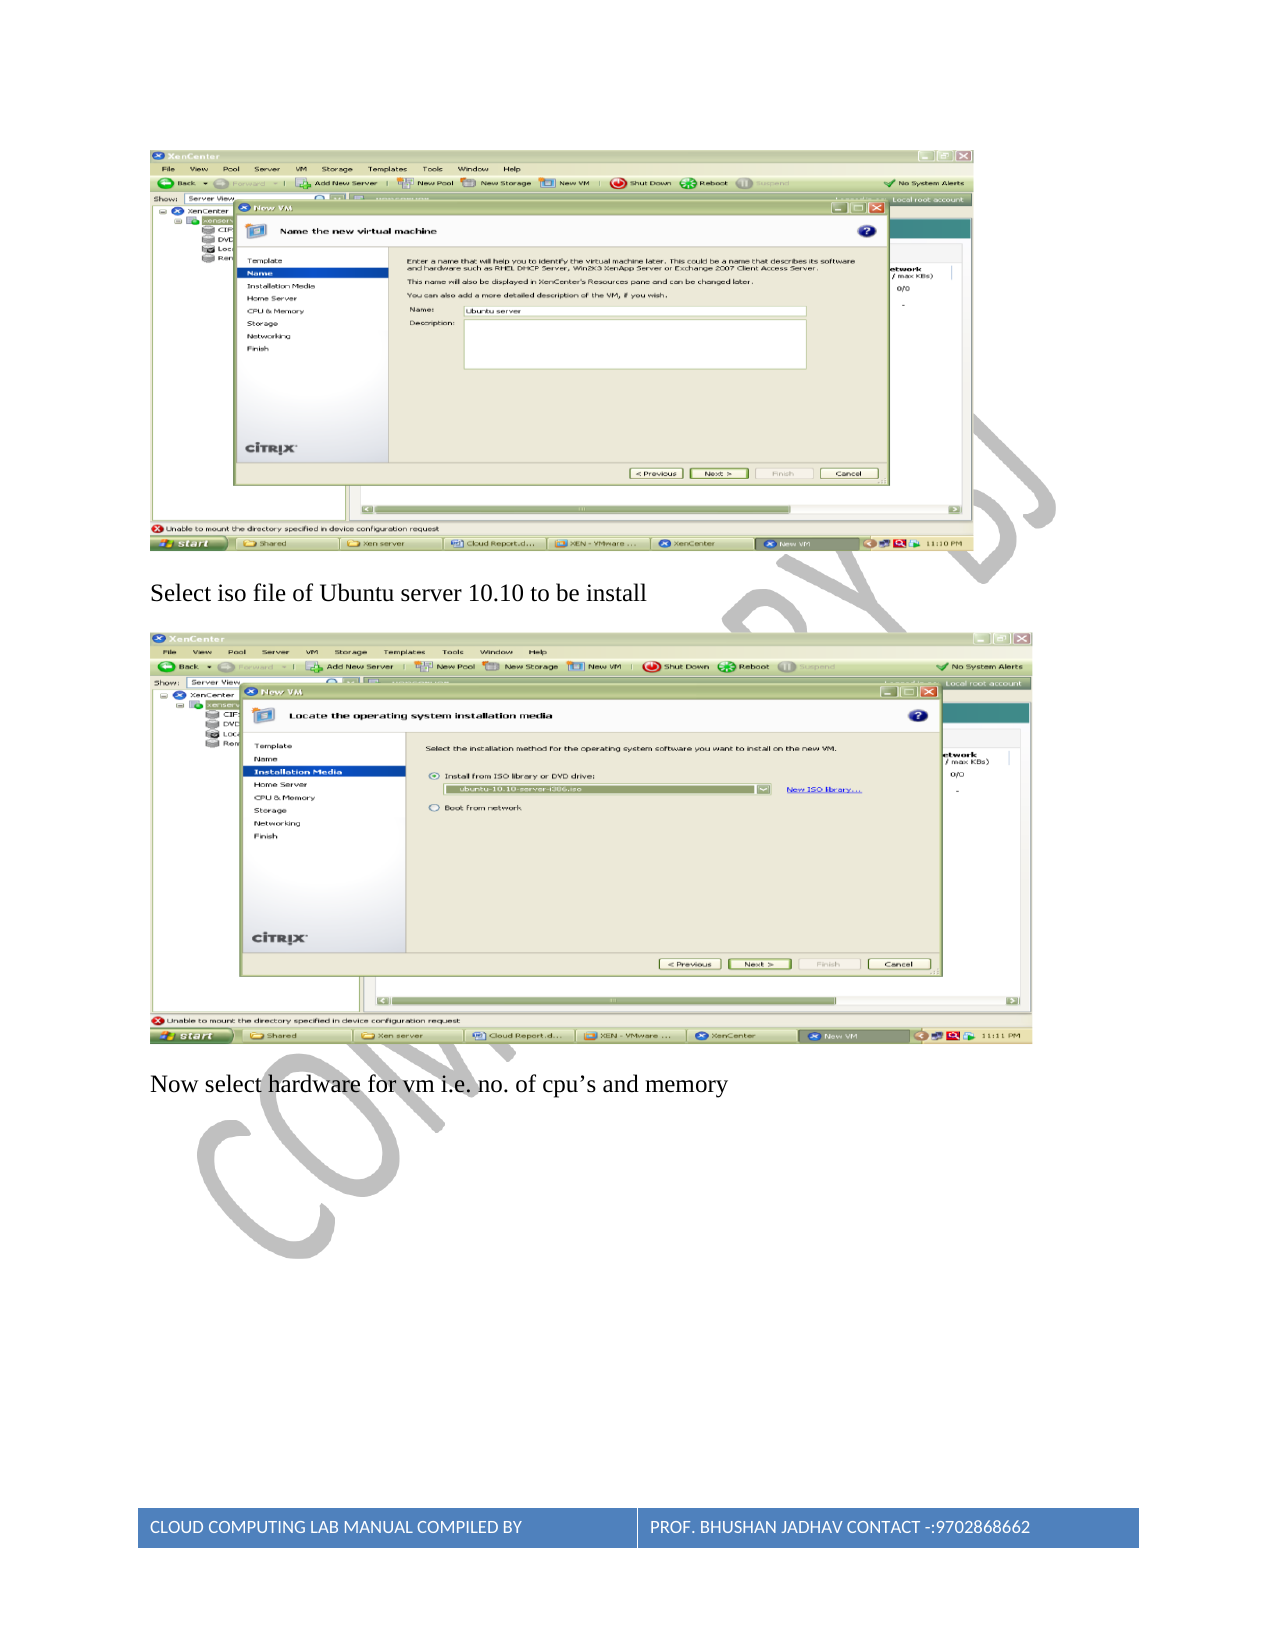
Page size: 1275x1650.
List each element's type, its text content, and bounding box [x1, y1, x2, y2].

table_header CLOUD COMPUTING LAB MANUAL COMPILED BY [138, 1508, 637, 1539]
text Select iso file of Ubuntu server 10.10 to be install [150, 578, 1137, 606]
table_header PROF. BHUSHAN JADHAV CONTACT -:9702868662 [638, 1508, 1139, 1539]
picture [150, 150, 1056, 578]
table_cell [638, 1539, 1139, 1548]
table_cell [138, 1539, 637, 1548]
picture [150, 606, 1056, 1069]
picture [150, 1098, 1056, 1259]
text Now select hardware for vm i.e. no. of cpu’s and memory [150, 1069, 1137, 1098]
